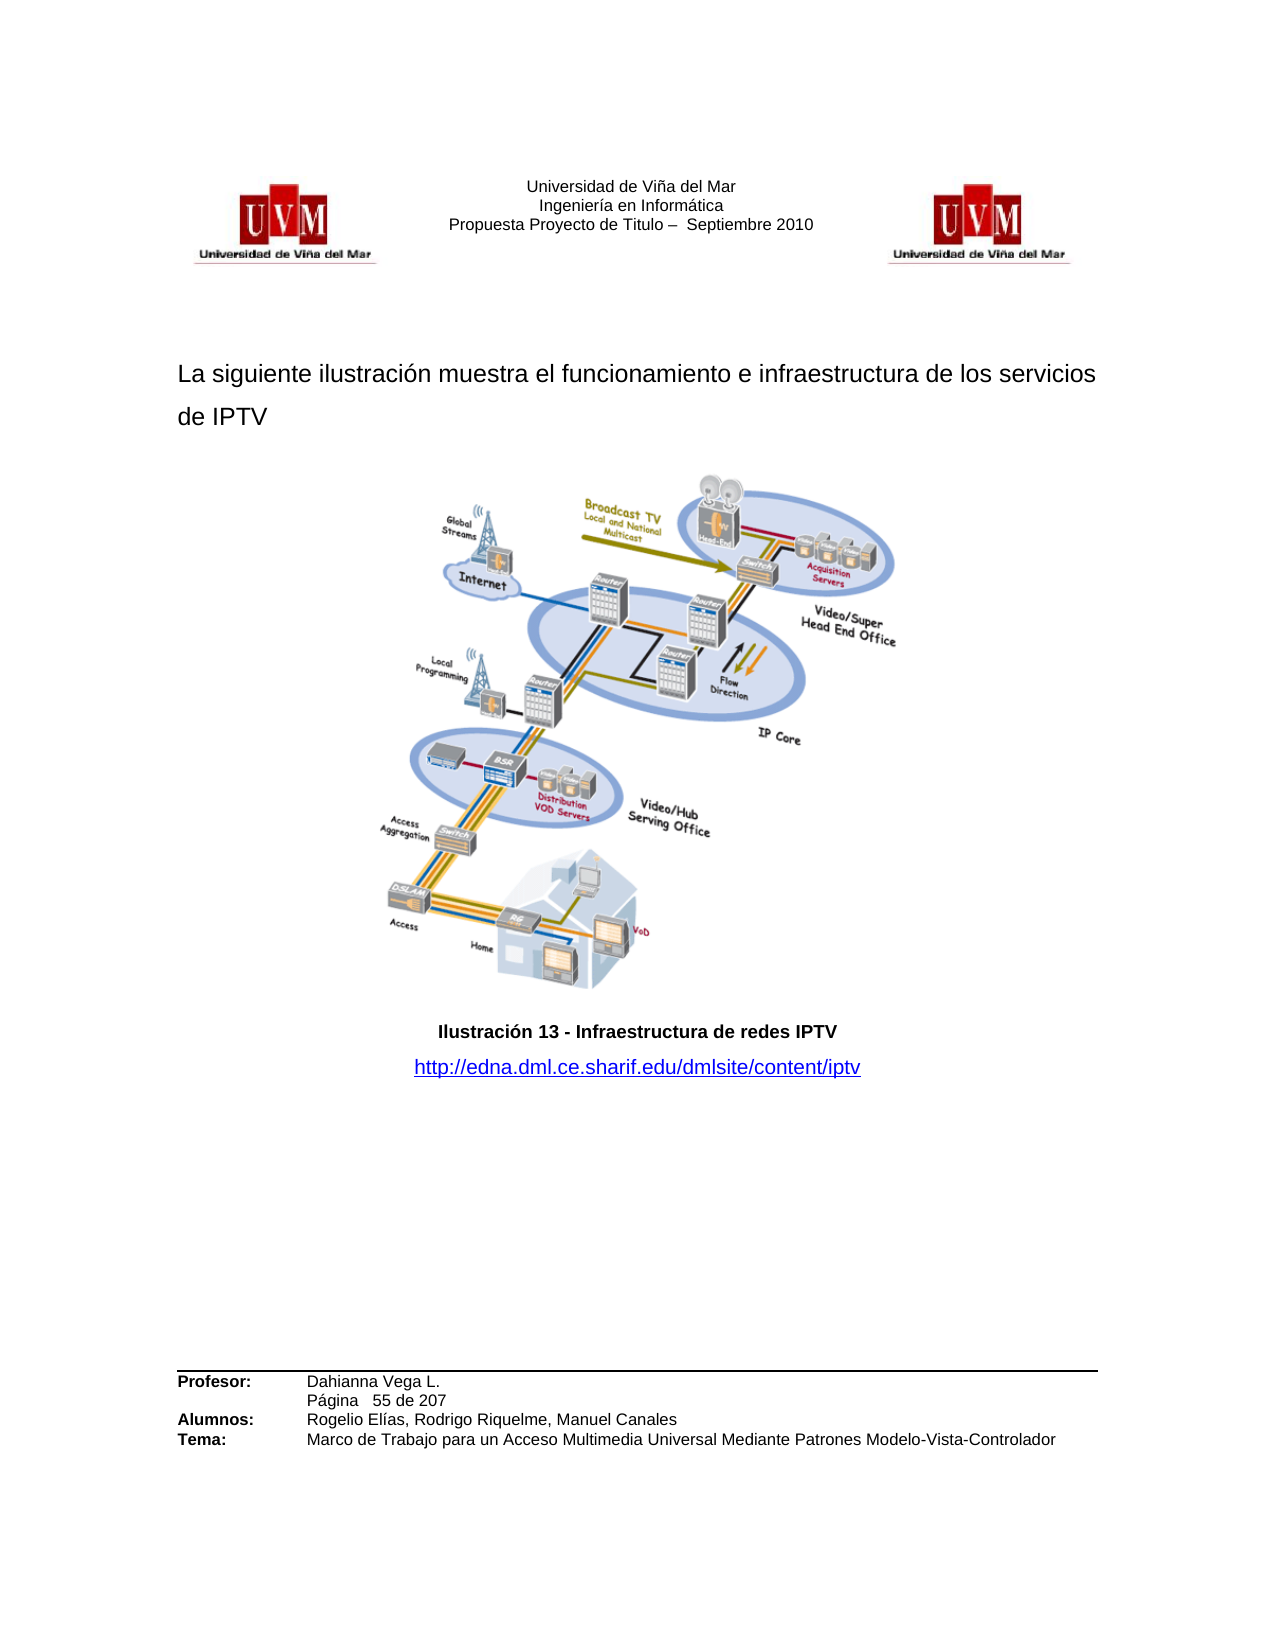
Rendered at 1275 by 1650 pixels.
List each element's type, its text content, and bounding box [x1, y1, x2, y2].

picture [871, 176, 1084, 267]
text La siguiente ilustración muestra el funcionamiento e infraestructura de los servicios de IPTV [177, 359, 1098, 431]
picture [373, 466, 902, 993]
text Ilustración 13 - Infraestructura de redes IPTV [177, 1021, 1098, 1042]
picture [177, 176, 390, 267]
subtitle http://edna.dml.ce.sharif.edu/dmlsite/content/iptv [177, 1054, 1098, 1078]
